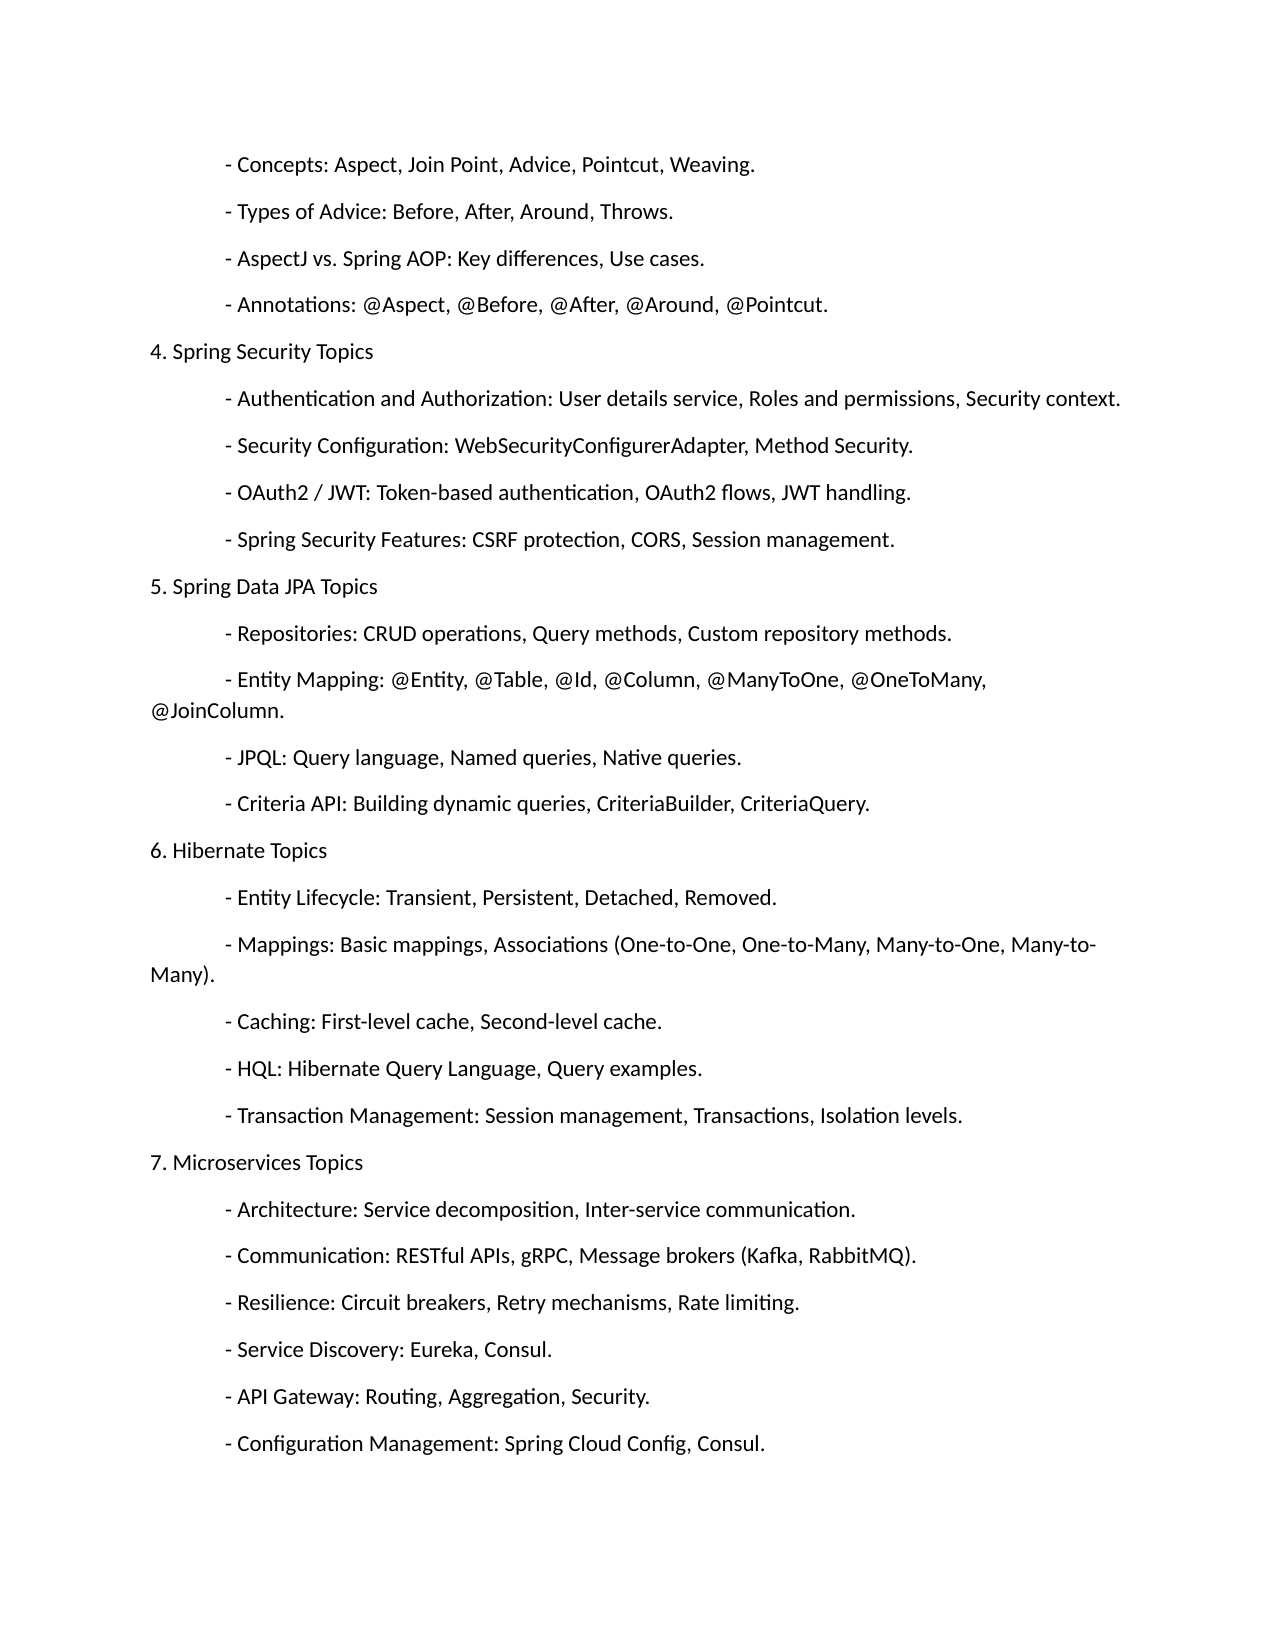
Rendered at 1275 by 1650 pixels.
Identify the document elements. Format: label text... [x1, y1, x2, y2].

text - Security Configuration: WebSecurityConfigurerAdapter, Method Security. [150, 431, 1125, 459]
text - Annotations: @Aspect, @Before, @After, @Around, @Pointcut. [150, 291, 1125, 319]
text - Repositories: CRUD operations, Query methods, Custom repository methods. [150, 619, 1125, 647]
text 7. Microservices Topics [150, 1148, 1125, 1176]
text - Service Discovery: Eureka, Consul. [150, 1335, 1125, 1363]
text - Mappings: Basic mappings, Associations (One-to-One, One-to-Many, Many-to-One, Many-to-Many). [150, 930, 1125, 988]
text - Authentication and Authorization: User details service, Roles and permissions, Security context. [150, 384, 1125, 412]
text - Types of Advice: Before, After, Around, Throws. [150, 197, 1125, 225]
text 6. Hibernate Topics [150, 836, 1125, 864]
text - Resilience: Circuit breakers, Retry mechanisms, Rate limiting. [150, 1288, 1125, 1317]
text - Spring Security Features: CSRF protection, CORS, Session management. [150, 525, 1125, 553]
text - OAuth2 / JWT: Token-based authentication, OAuth2 flows, JWT handling. [150, 478, 1125, 506]
text - Communication: RESTful APIs, gRPC, Message brokers (Kafka, RabbitMQ). [150, 1242, 1125, 1270]
text - Concepts: Aspect, Join Point, Advice, Pointcut, Weaving. [150, 150, 1125, 178]
text - Entity Lifecycle: Transient, Persistent, Detached, Removed. [150, 883, 1125, 911]
text - JPQL: Query language, Named queries, Native queries. [150, 743, 1125, 771]
text - AspectJ vs. Spring AOP: Key differences, Use cases. [150, 244, 1125, 272]
text - Caching: First-level cache, Second-level cache. [150, 1007, 1125, 1035]
text - HQL: Hibernate Query Language, Query examples. [150, 1054, 1125, 1082]
text - API Gateway: Routing, Aggregation, Security. [150, 1382, 1125, 1410]
text - Configuration Management: Spring Cloud Config, Consul. [150, 1429, 1125, 1457]
text - Criteria API: Building dynamic queries, CriteriaBuilder, CriteriaQuery. [150, 789, 1125, 818]
text - Architecture: Service decomposition, Inter-service communication. [150, 1195, 1125, 1223]
text - Transaction Management: Session management, Transactions, Isolation levels. [150, 1101, 1125, 1129]
text 4. Spring Security Topics [150, 337, 1125, 366]
text - Entity Mapping: @Entity, @Table, @Id, @Column, @ManyToOne, @OneToMany, @JoinColumn. [150, 666, 1125, 724]
text 5. Spring Data JPA Topics [150, 572, 1125, 600]
